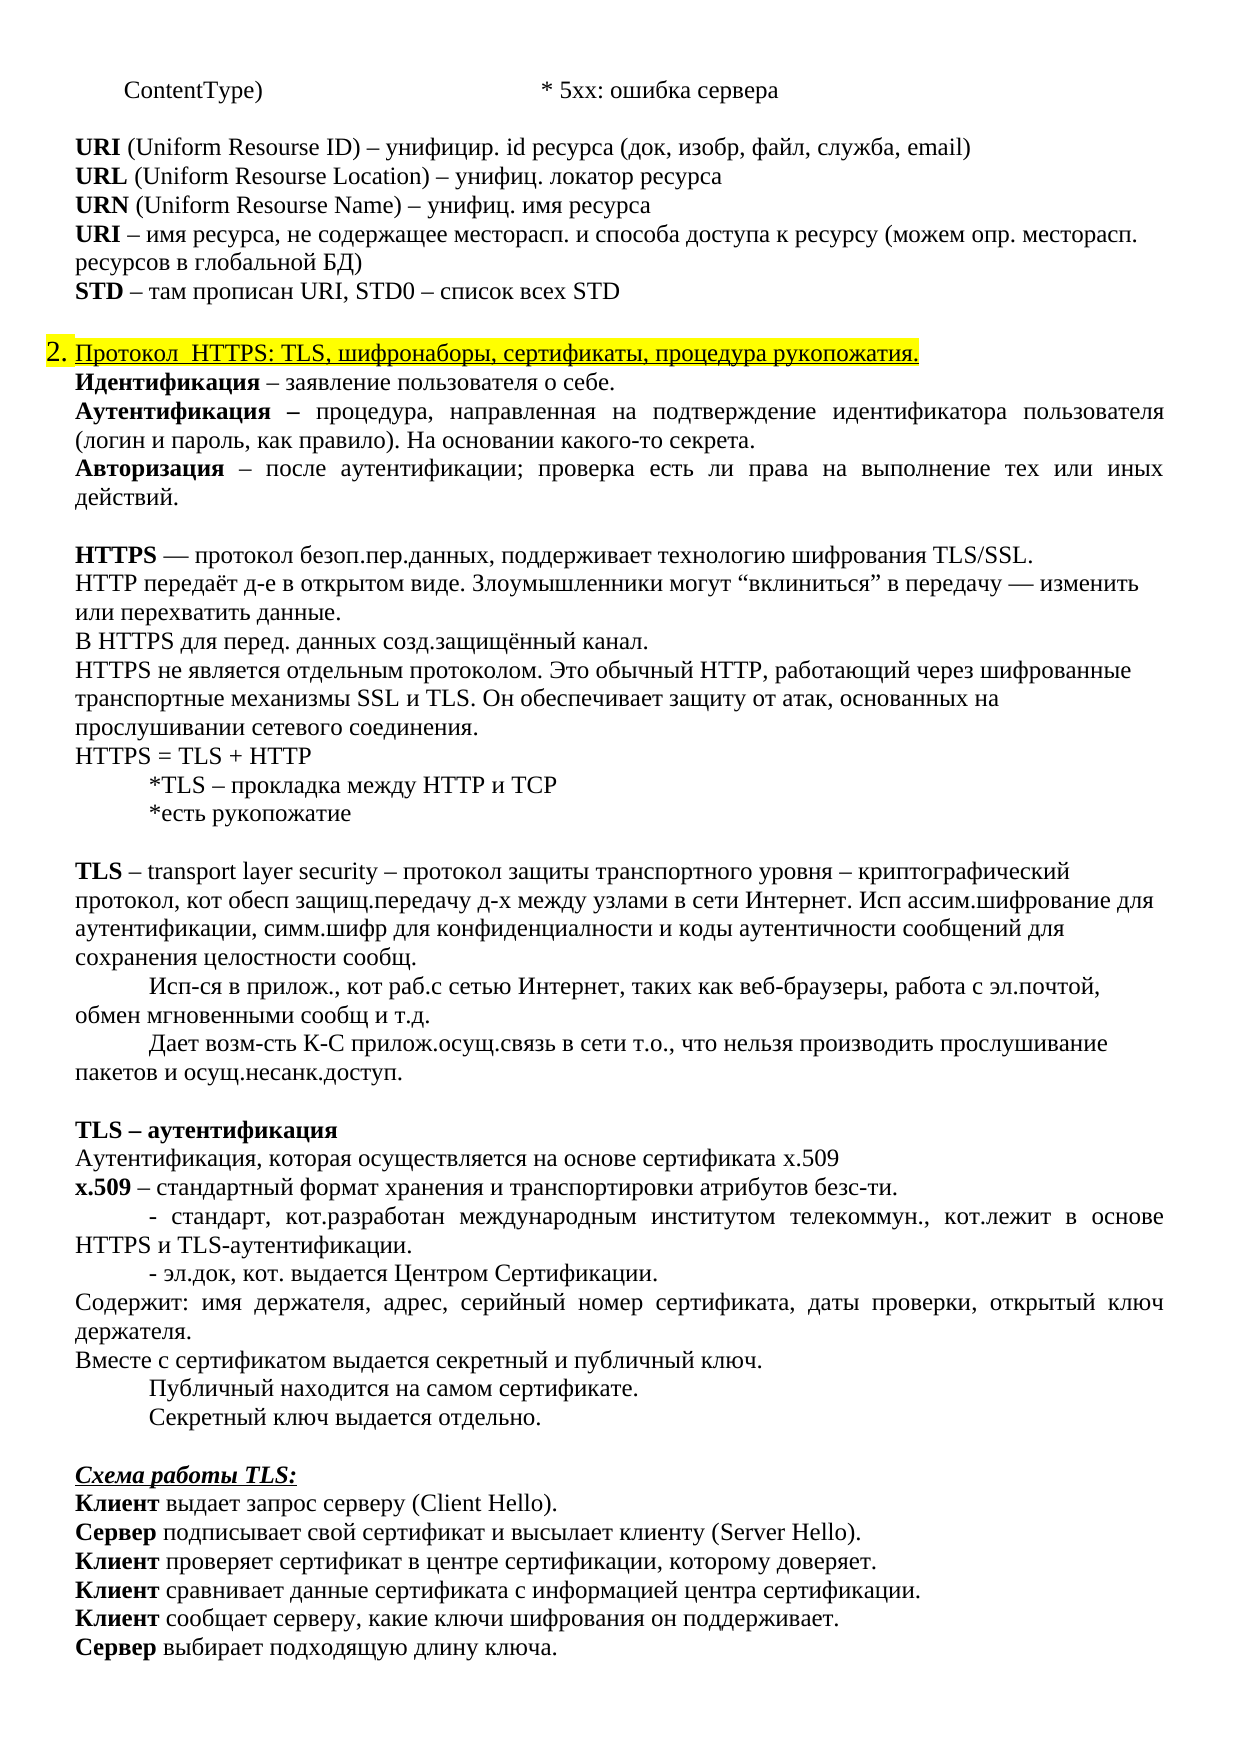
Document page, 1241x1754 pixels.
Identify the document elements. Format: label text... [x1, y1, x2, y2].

text Клиент выдает запрос серверу (Client Hello). [75, 1488, 1165, 1517]
text HTTPS = TLS + HTTP [75, 741, 1165, 770]
text Схема работы TLS: [75, 1460, 1165, 1488]
text HTTPS — протокол безоп.пер.данных, поддерживает технологию шифрования TLS/SSL. [75, 540, 1165, 568]
list Вместе с сертификатом выдается секретный и публичный ключ. [75, 1345, 1165, 1373]
text Аутентификация – процедура, направленная на подтверждение идентификатора пользователя (логин и пароль, как правило). На основании какого-то секрета. [75, 396, 1165, 453]
text Сервер подписывает свой сертификат и высылает клиенту (Server Hello). [75, 1517, 1165, 1546]
list Аутентификация, которая осуществляется на основе сертификата x.509 [75, 1143, 1165, 1172]
text Клиент сравнивает данные сертификата с информацией центра сертификации. [75, 1575, 1165, 1603]
text Исп-ся в прилож., кот раб.с сетью Интернет, таких как веб-браузеры, работа с эл.почтой, обмен мгновенными сообщ и т.д. [75, 971, 1165, 1028]
list - эл.док, кот. выдается Центром Сертификации. [75, 1258, 1165, 1287]
text В HTTPS для перед. данных созд.защищённый канал. [75, 626, 1165, 655]
text *есть рукопожатие [75, 798, 1165, 827]
text Идентификация – заявление пользователя о себе. [75, 367, 1165, 396]
text Авторизация – после аутентификации; проверка есть ли права на выполнение тех или иных действий. [75, 453, 1165, 511]
list Протокол HTTPS: TLS, шифронаборы, сертификаты, процедура рукопожатия. [75, 334, 1165, 367]
list x.509 – стандартный формат хранения и транспортировки атрибутов безс-ти. [75, 1172, 1165, 1201]
text HTTPS не является отдельным протоколом. Это обычный HTTP, работающий через шифрованные транспортные механизмы SSL и TLS. Он обеспечивает защиту от атак, основанных на прослушивании сетевого соединения. [75, 655, 1165, 741]
list Публичный находится на самом сертификате. [75, 1373, 1165, 1402]
text URN (Uniform Resourse Name) – унифиц. имя ресурса [75, 190, 1165, 219]
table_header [529, 75, 1161, 132]
list Содержит: имя держателя, адрес, серийный номер сертификата, даты проверки, открытый ключ держателя. [75, 1287, 1165, 1345]
text URI – имя ресурса, не содержащее месторасп. и способа доступа к ресурсу (можем опр. месторасп. ресурсов в глобальной БД) [75, 219, 1165, 276]
text STD – там прописан URI, STD0 – список всех STD [75, 276, 1165, 305]
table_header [113, 75, 529, 132]
list TLS – аутентификация [75, 1115, 1165, 1143]
text Клиент проверяет сертификат в центре сертификации, которому доверяет. [75, 1546, 1165, 1575]
text URL (Uniform Resourse Location) – унифиц. локатор ресурса [75, 161, 1165, 190]
text Клиент сообщает серверу, какие ключи шифрования он поддерживает. [75, 1603, 1165, 1632]
list Секретный ключ выдается отдельно. [75, 1402, 1165, 1431]
text Дает возм-сть К-С прилож.осущ.связь в сети т.о., что нельзя производить прослушивание пакетов и осущ.несанк.доступ. [75, 1028, 1165, 1086]
text HTTP передаёт д-е в открытом виде. Злоумышленники могут “вклиниться” в передачу — изменить или перехватить данные. [75, 568, 1165, 626]
list - стандарт, кот.разработан международным институтом телекоммун., кот.лежит в основе HTTPS и TLS-аутентификации. [75, 1201, 1165, 1258]
text *TLS – прокладка между HTTP и TCP [75, 770, 1165, 798]
text TLS – transport layer security – протокол защиты транспортного уровня – криптографический протокол, кот обесп защищ.передачу д-х между узлами в сети Интернет. Исп ассим.шифрование для аутентификации, симм.шифр для конфиденциалности и коды аутентичности сообщений для сохранения целостности сообщ. [75, 856, 1165, 971]
text URI (Uniform Resourse ID) – унифицир. id ресурса (док, изобр, файл, служба, email) [75, 132, 1165, 161]
text Сервер выбирает подходящую длину ключа. [75, 1632, 1165, 1661]
